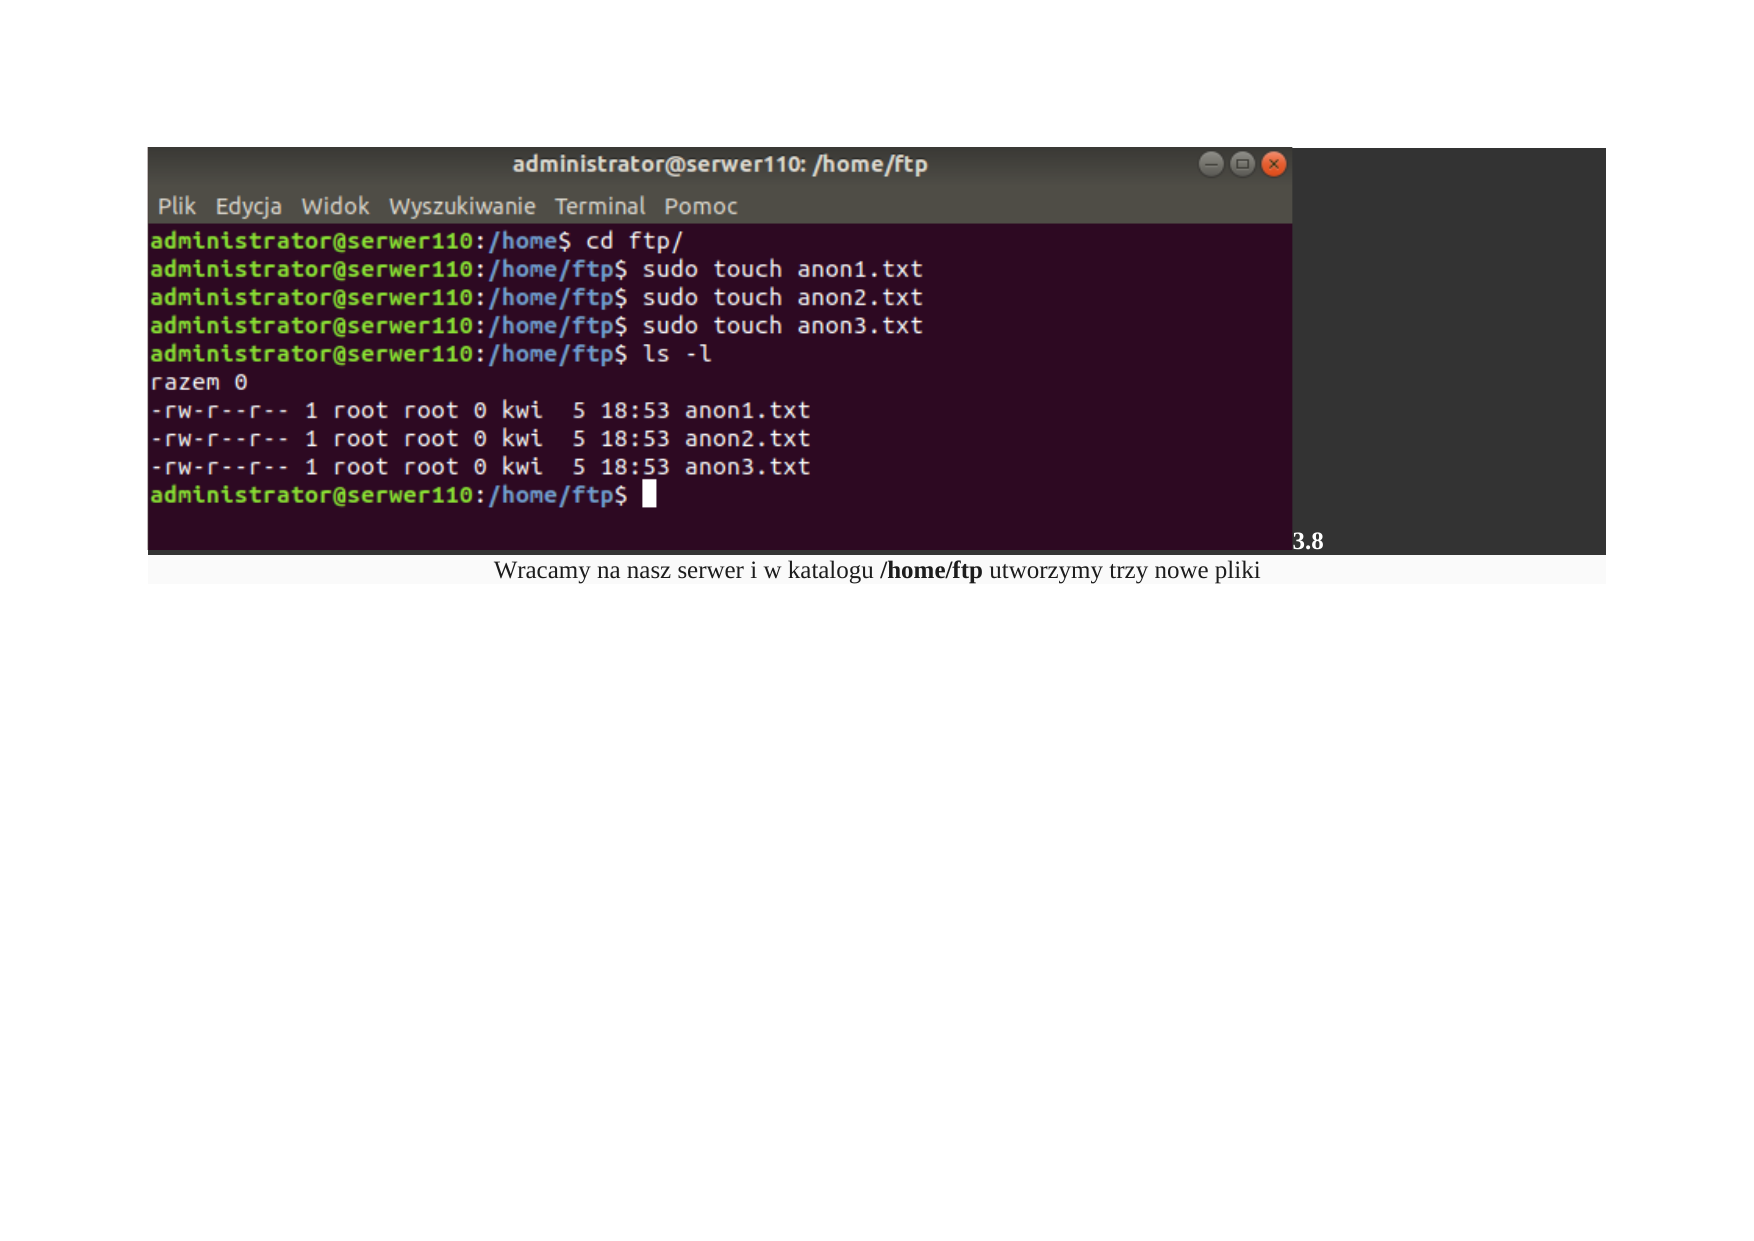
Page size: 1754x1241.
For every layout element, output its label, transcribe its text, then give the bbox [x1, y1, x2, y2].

text Wracamy na nasz serwer i w katalogu /home/ftp utworzymy trzy nowe pliki [148, 555, 1606, 584]
picture [147, 147, 1293, 550]
